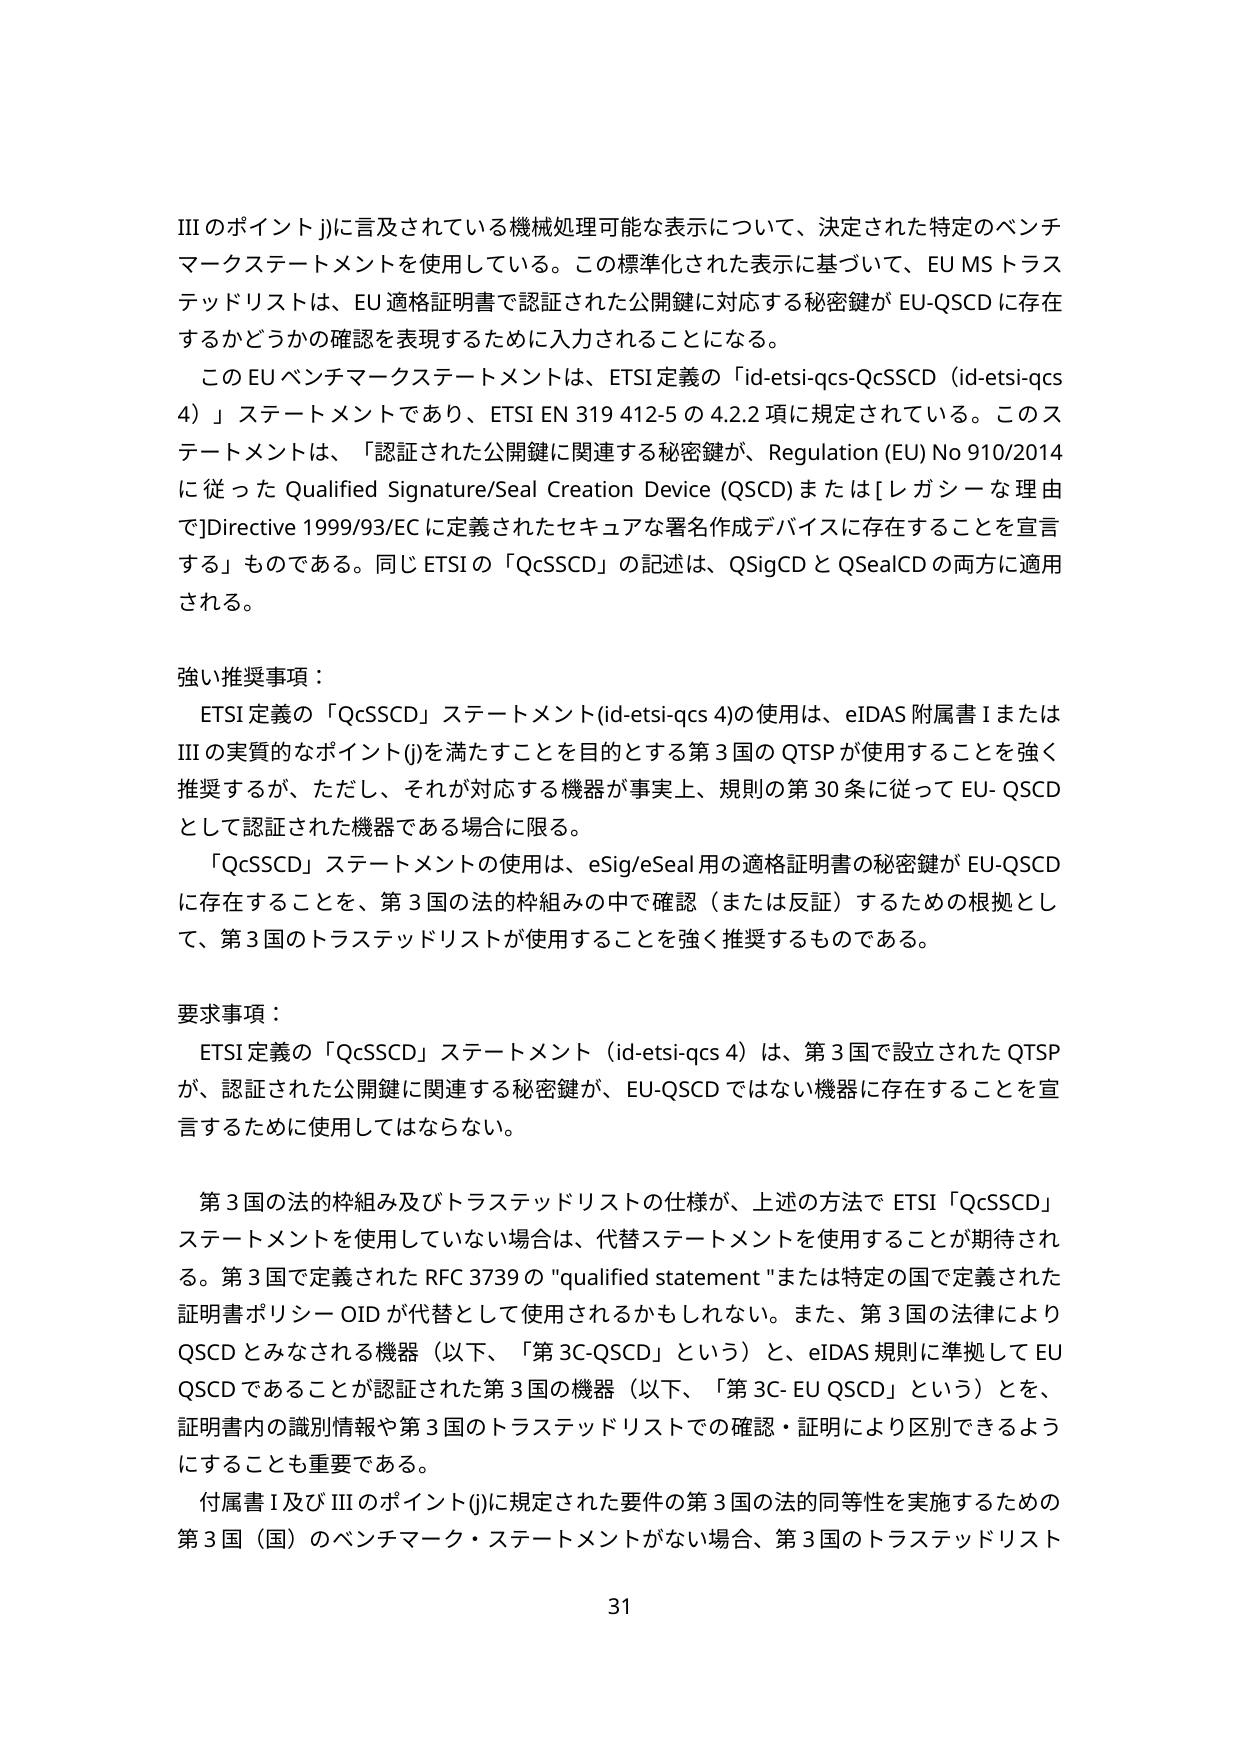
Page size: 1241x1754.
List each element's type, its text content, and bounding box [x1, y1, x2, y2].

text 第3国の法的枠組み及びトラステッドリストの仕様が、上述の方法でETSI「QcSSCD」ステートメントを使用していない場合は、代替ステートメントを使用することが期待される。第3国で定義されたRFC 3739の "qualified statement "または特定の国で定義された証明書ポリシーOIDが代替として使用されるかもしれない。また、第3国の法律によりQSCDとみなされる機器（以下、「第3C-QSCD」という）と、eIDAS規則に準拠してEU QSCDであることが認証された第3国の機器（以下、「第3C- EU QSCD」という）とを、証明書内の識別情報や第3国のトラステッドリストでの確認・証明により区別できるようにすることも重要である。 [177, 1182, 1063, 1482]
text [177, 207, 1063, 357]
table_header 要求事項： ETSI定義の「QcSSCD」ステートメント（id-etsi-qcs 4）は、第3国で設立されたQTSPが、認証された公開鍵に関連する秘密鍵が、EU-QSCDではない機器に存在することを宣言するために使用してはならない。 [166, 994, 1072, 1144]
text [177, 1482, 1063, 1557]
text このEUベンチマークステートメントは、ETSI定義の「id-etsi-qcs-QcSSCD（id-etsi-qcs 4）」ステートメントであり、ETSI EN 319 412-5の4.2.2項に規定されている。このステートメントは、「認証された公開鍵に関連する秘密鍵が、Regulation (EU) No 910/2014に従ったQualified Signature/Seal Creation Device (QSCD)または[レガシーな理由で]Directive 1999/93/ECに定義されたセキュアな署名作成デバイスに存在することを宣言する」ものである。同じETSIの「QcSSCD」の記述は、QSigCDとQSealCDの両方に適用される。 [177, 357, 1063, 619]
table_header 強い推奨事項： ETSI定義の「QcSSCD」ステートメント(id-etsi-qcs 4)の使用は、eIDAS附属書IまたはIIIの実質的なポイント(j)を満たすことを目的とする第3国のQTSPが使用することを強く推奨するが、ただし、それが対応する機器が事実上、規則の第30条に従ってEU- QSCDとして認証された機器である場合に限る。 「QcSSCD」ステートメントの使用は、eSig/eSeal用の適格証明書の秘密鍵がEU-QSCDに存在することを、第3国の法的枠組みの中で確認（または反証）するための根拠として、第3国のトラステッドリストが使用することを強く推奨するものである。 [166, 657, 1072, 957]
